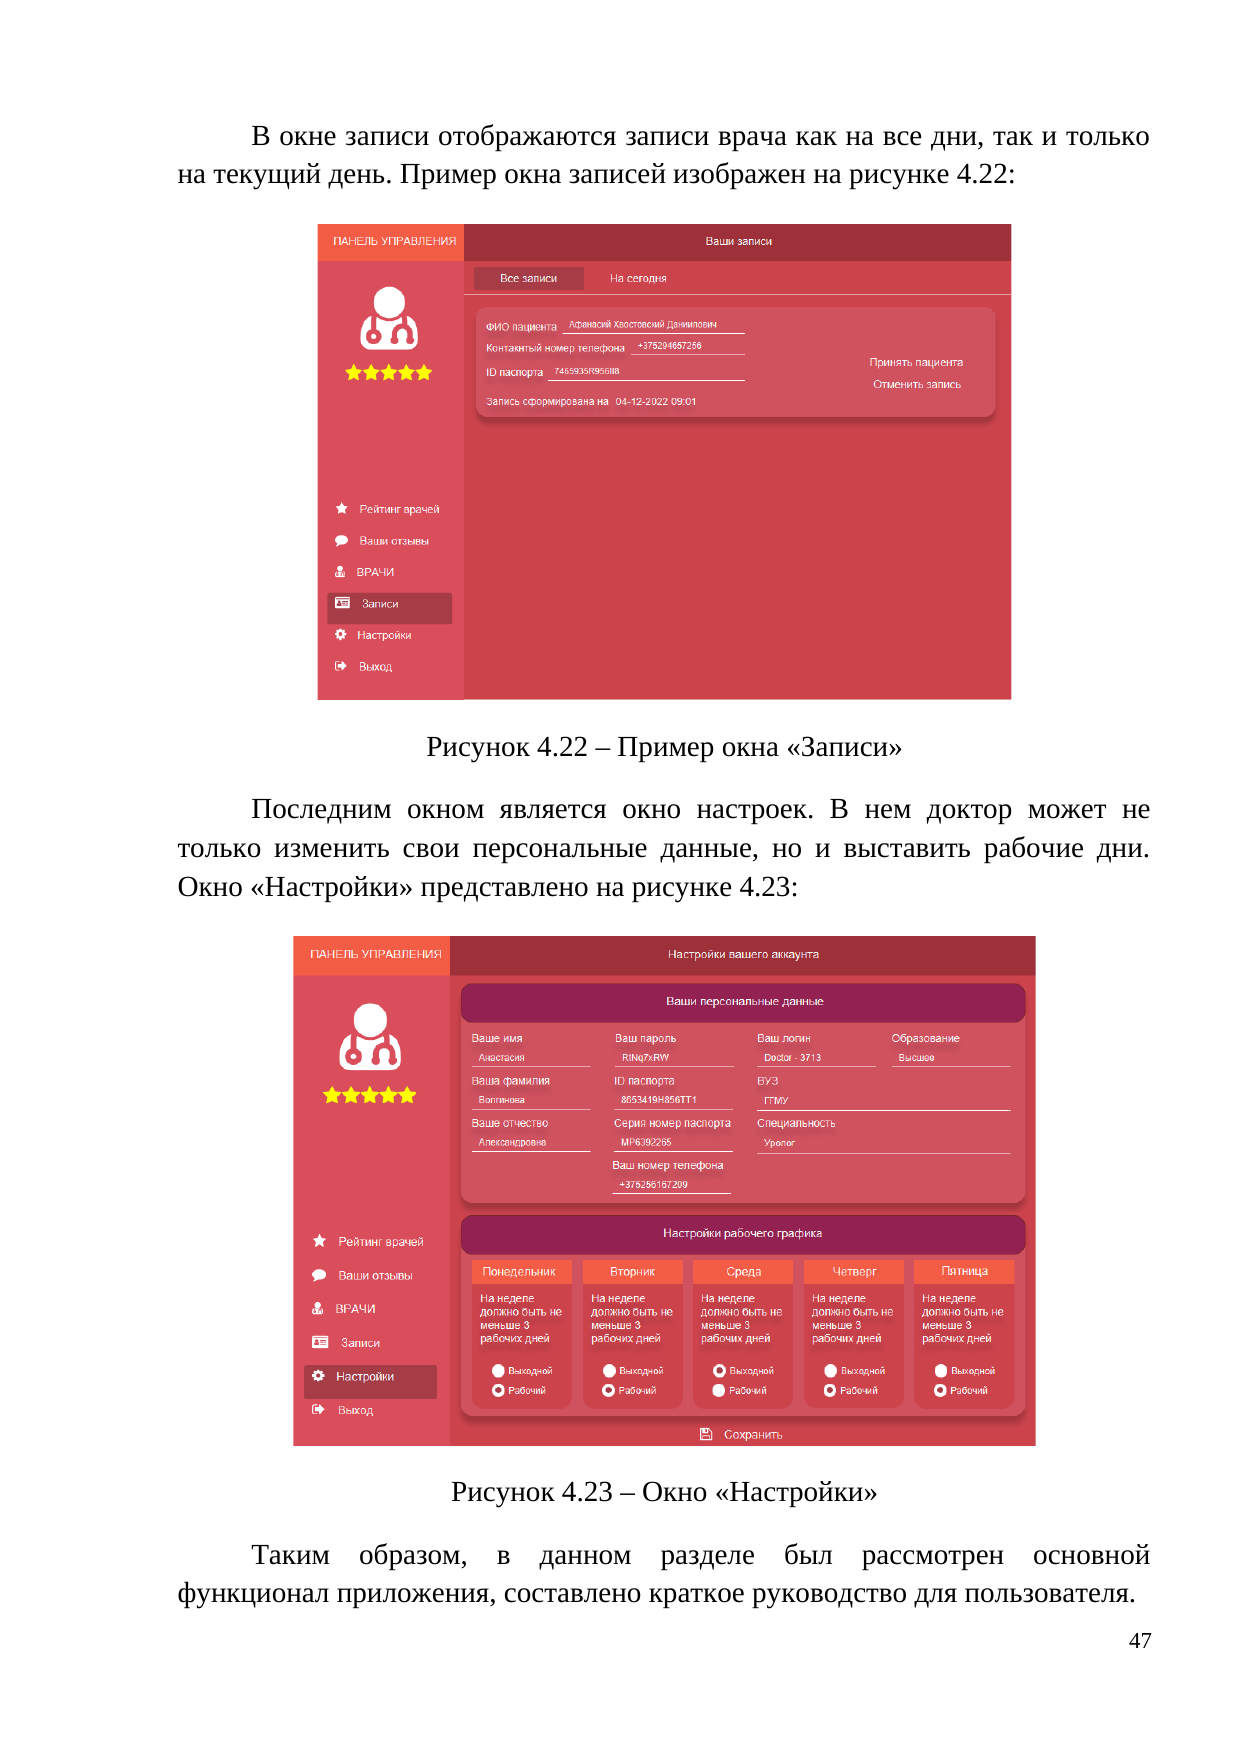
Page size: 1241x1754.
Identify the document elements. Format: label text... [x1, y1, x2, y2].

picture [293, 936, 1036, 1446]
text Таким образом, в данном разделе был рассмотрен основной функционал приложения, составлено краткое руководство для пользователя. [177, 1537, 1152, 1609]
text Рисунок 4.22 – Пример окна «Записи» [177, 729, 1152, 762]
text Последним окном является окно настроек. В нем доктор может не только изменить свои персональные данные, но и выставить рабочие дни. Окно «Настройки» представлено на рисунке 4.23: [177, 792, 1152, 902]
picture [317, 224, 1012, 700]
text Рисунок 4.23 – Окно «Настройки» [177, 1474, 1152, 1508]
text В окне записи отображаются записи врача как на все дни, так и только на текущий день. Пример окна записей изображен на рисунке 4.22: [177, 118, 1152, 190]
